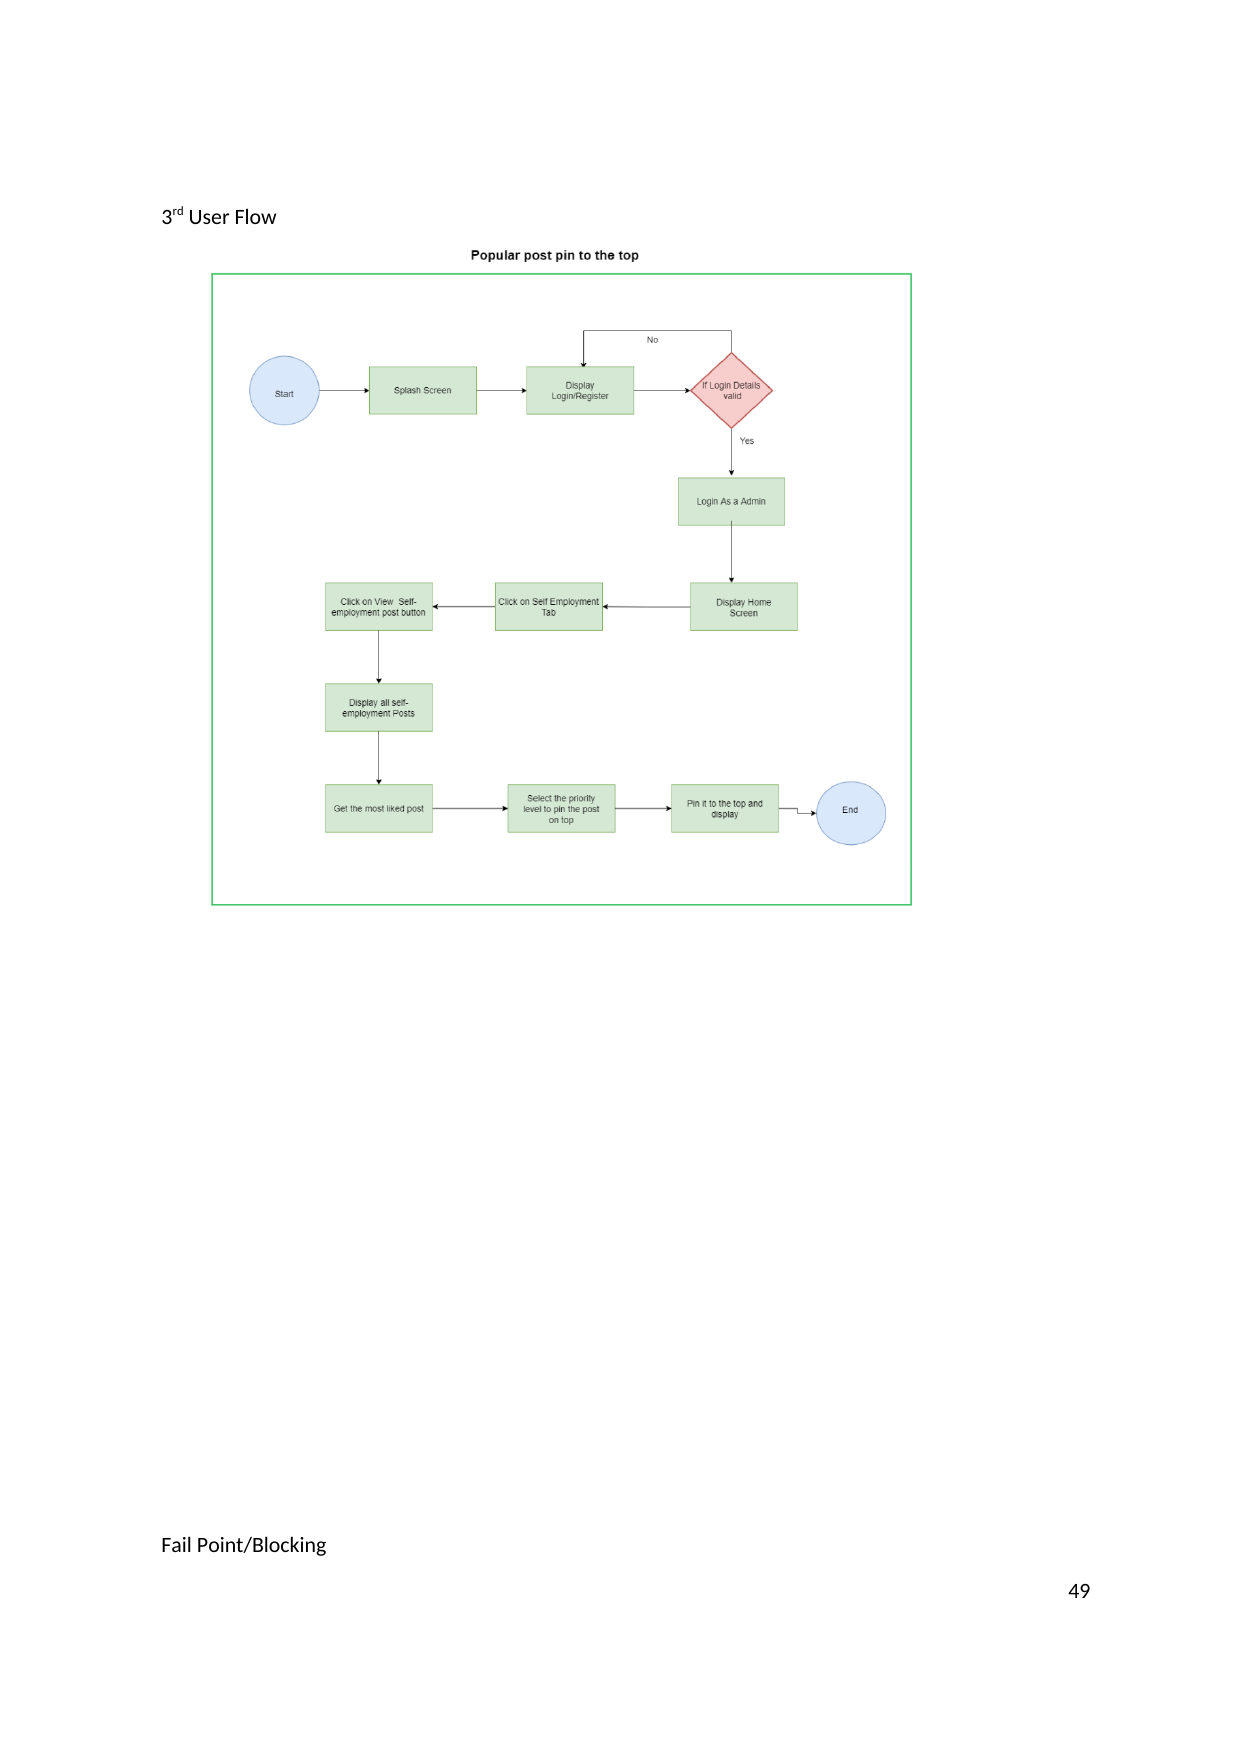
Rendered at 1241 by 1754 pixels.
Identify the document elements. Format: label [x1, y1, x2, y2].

picture [161, 230, 1035, 945]
table_header [150, 150, 1090, 1557]
